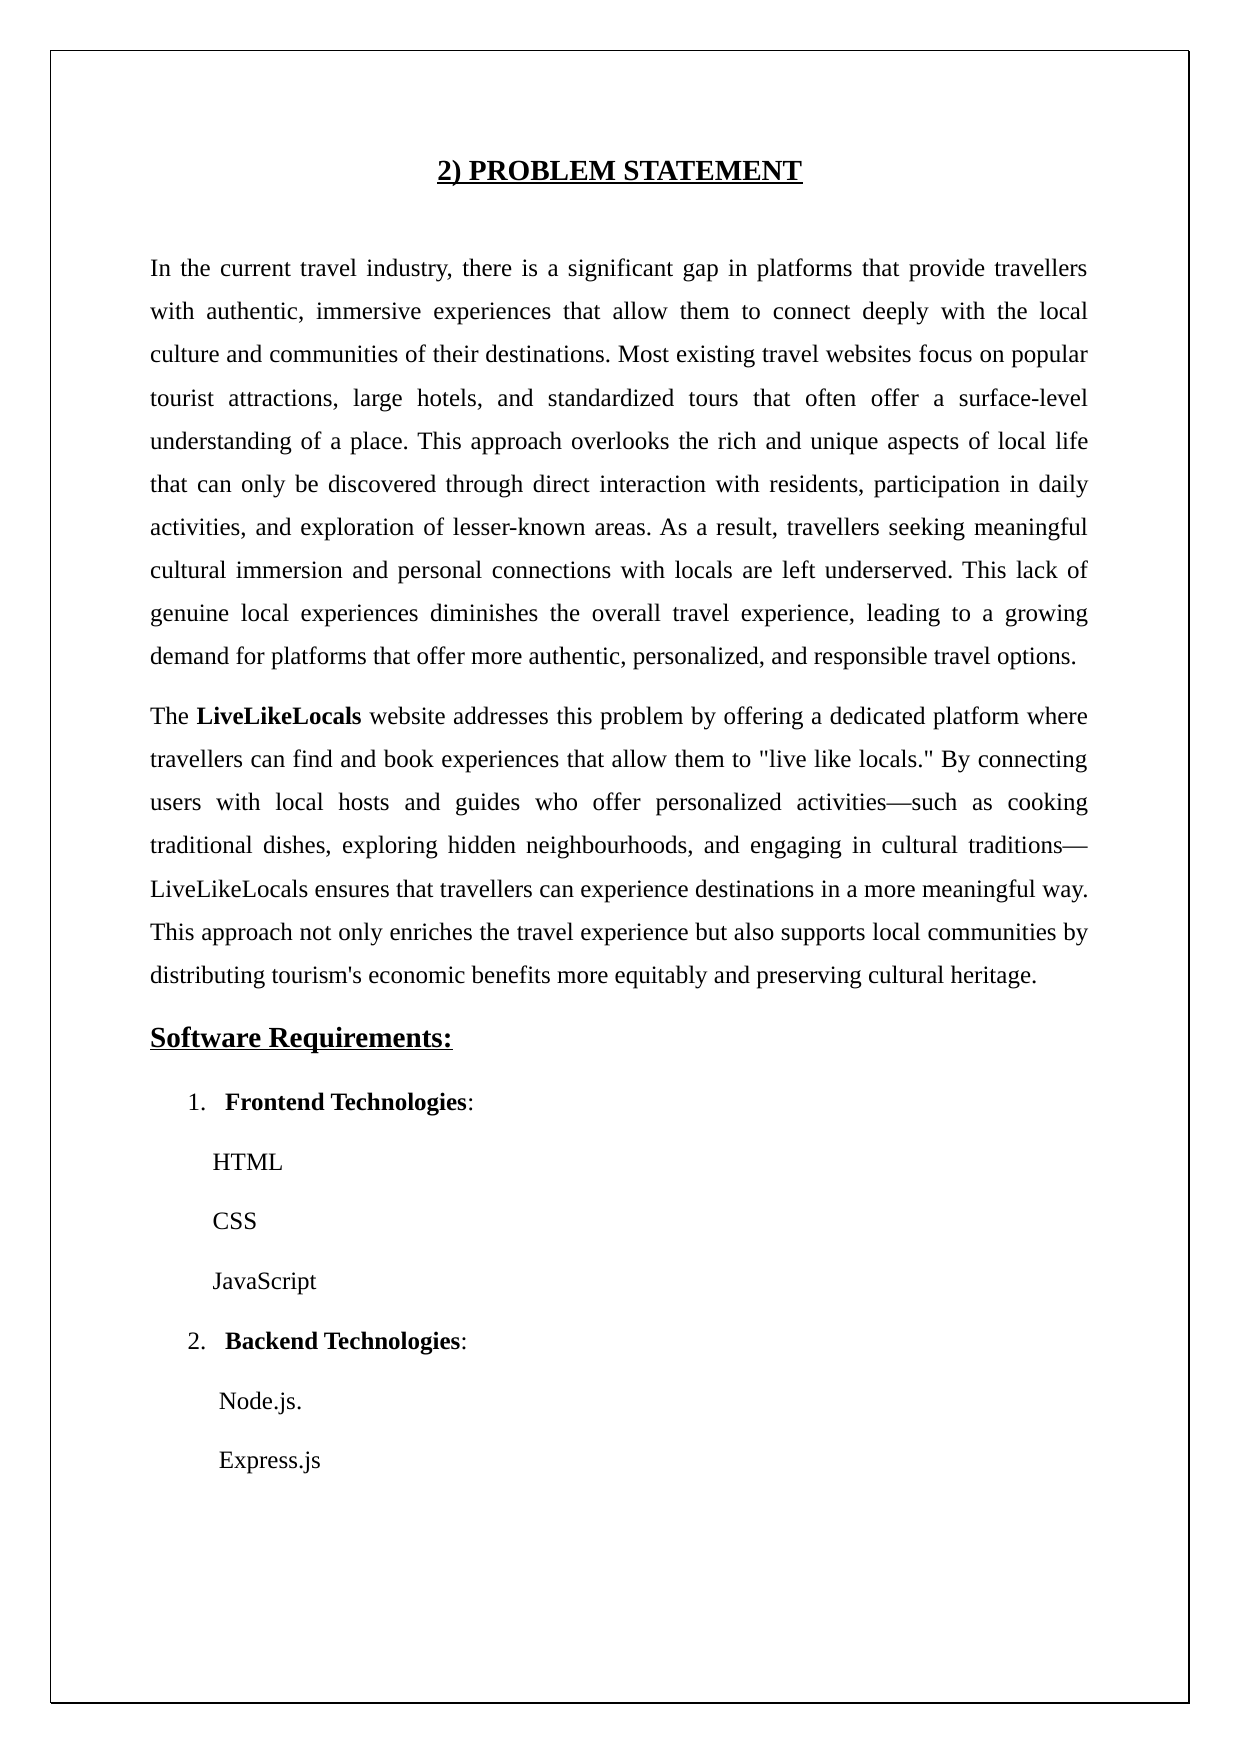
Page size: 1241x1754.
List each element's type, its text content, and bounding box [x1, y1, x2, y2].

text The LiveLikeLocals website addresses this problem by offering a dedicated platform where travellers can find and book experiences that allow them to "live like locals." By connecting users with local hosts and guides who offer personalized activities—such as cooking traditional dishes, exploring hidden neighbourhoods, and engaging in cultural traditions—LiveLikeLocals ensures that travellers can experience destinations in a more meaningful way. This approach not only enriches the travel experience but also supports local communities by distributing tourism's economic benefits more equitably and preserving cultural heritage. [150, 701, 1089, 989]
text CSS [150, 1206, 1089, 1235]
text HTML [150, 1147, 1089, 1175]
list Frontend Technologies: [187, 1087, 1089, 1116]
text 2) PROBLEM STATEMENT [150, 153, 1089, 186]
text In the current travel industry, there is a significant gap in platforms that provide travellers with authentic, immersive experiences that allow them to connect deeply with the local culture and communities of their destinations. Most existing travel websites focus on popular tourist attractions, large hotels, and standardized tours that often offer a surface-level understanding of a place. This approach overlooks the rich and unique aspects of local life that can only be discovered through direct interaction with residents, participation in daily activities, and exploration of lesser-known areas. As a result, travellers seeking meaningful cultural immersion and personal connections with locals are left underserved. This lack of genuine local experiences diminishes the overall travel experience, leading to a growing demand for platforms that offer more authentic, personalized, and responsible travel options. [150, 253, 1089, 670]
text Node.js. [150, 1386, 1089, 1414]
text Software Requirements: [150, 1020, 1089, 1053]
text JavaScript [150, 1266, 1089, 1295]
list Backend Technologies: [187, 1326, 1089, 1355]
text Express.js [150, 1446, 1089, 1474]
